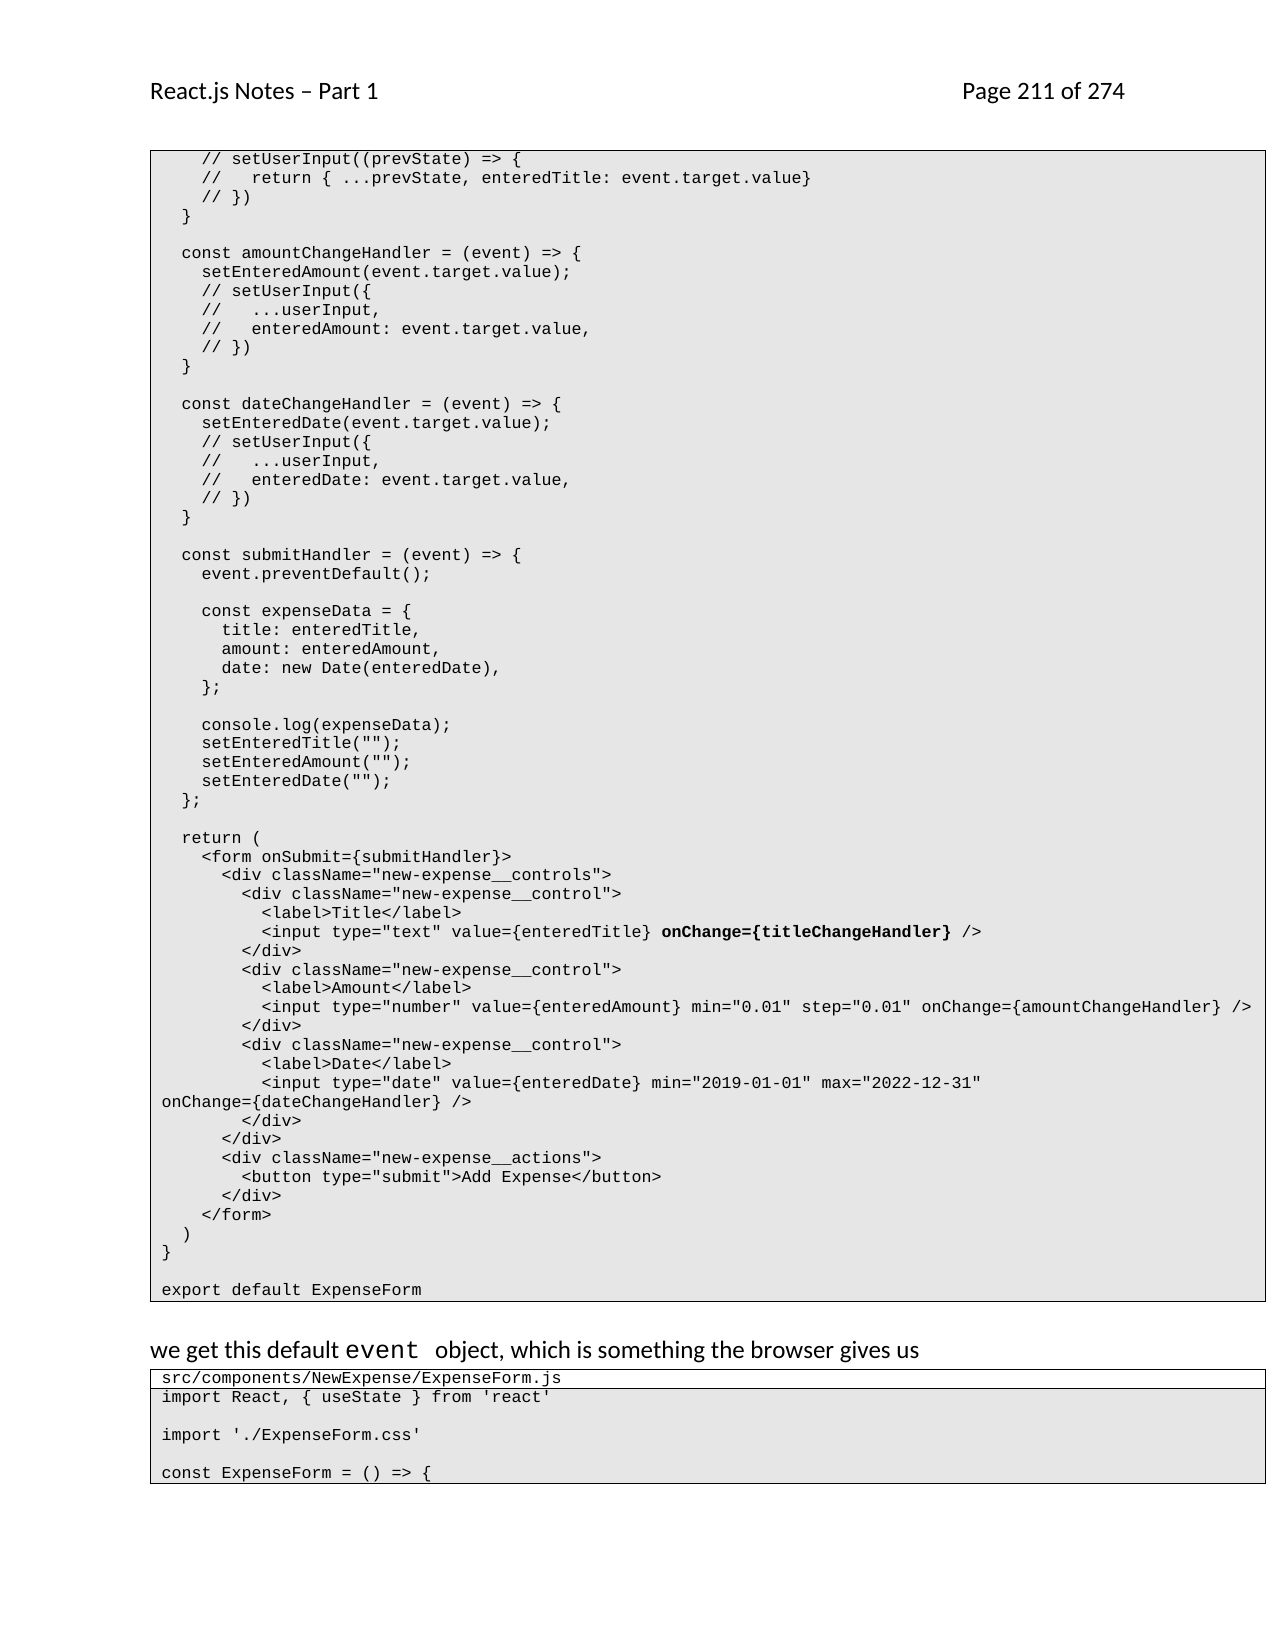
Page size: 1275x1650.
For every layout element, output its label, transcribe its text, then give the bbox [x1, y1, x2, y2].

text we get this default event object, which is something the browser gives us [150, 1334, 1125, 1366]
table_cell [151, 1389, 1265, 1483]
table_header src/components/NewExpense/ExpenseForm.js [151, 1370, 1265, 1388]
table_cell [151, 151, 1265, 1301]
